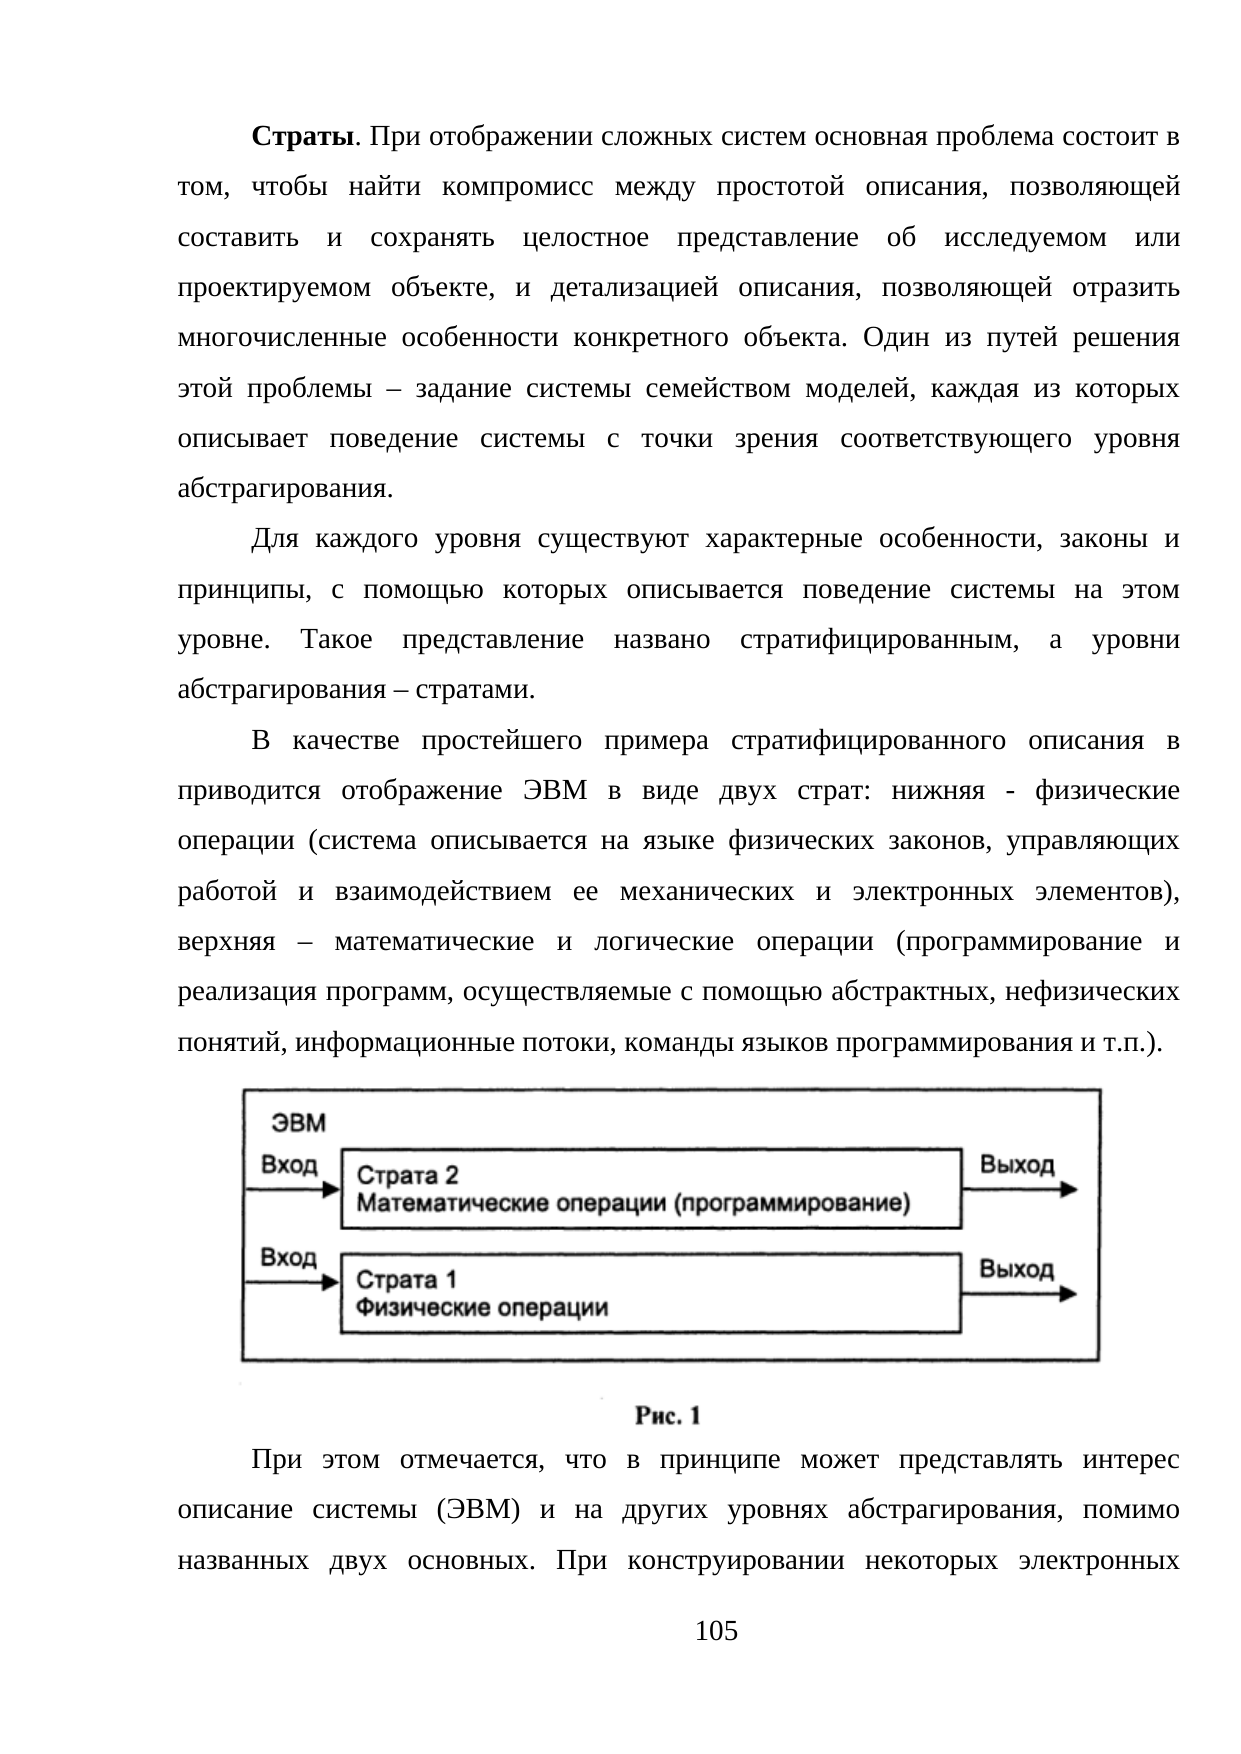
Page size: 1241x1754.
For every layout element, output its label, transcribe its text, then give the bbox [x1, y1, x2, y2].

text Страты. При отображении сложных систем основная проблема состоит в том, чтобы найти компромисс между простотой описания, позволяющей составить и сохранять целостное представление об исследуемом или проектируемом объекте, и детализацией описания, позволяющей отразить многочисленные особенности конкретного объекта. Один из путей решения этой проблемы – задание системы семейством моделей, каждая из которых описывает поведение системы с точки зрения соответствующего уровня абстрагирования. [177, 118, 1181, 504]
text Для каждого уровня существуют характерные особенности, законы и принципы, с помощью которых описывается поведение системы на этом уровне. Такое представление названо стратифицированным, а уровни абстрагирования – стратами. [177, 521, 1181, 705]
text В качестве простейшего примера стратифицированного описания в приводится отображение ЭВМ в виде двух страт: нижняя - физические операции (система описывается на языке физических законов, управляющих работой и взаимодействием ее механических и электронных элементов), верхняя – математические и логические операции (программирование и реализация программ, осуществляемые с помощью абстрактных, нефизических понятий, информационные потоки, команды языков программирования и т.п.). [177, 722, 1181, 1057]
picture [212, 1074, 1146, 1442]
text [177, 1441, 1181, 1576]
